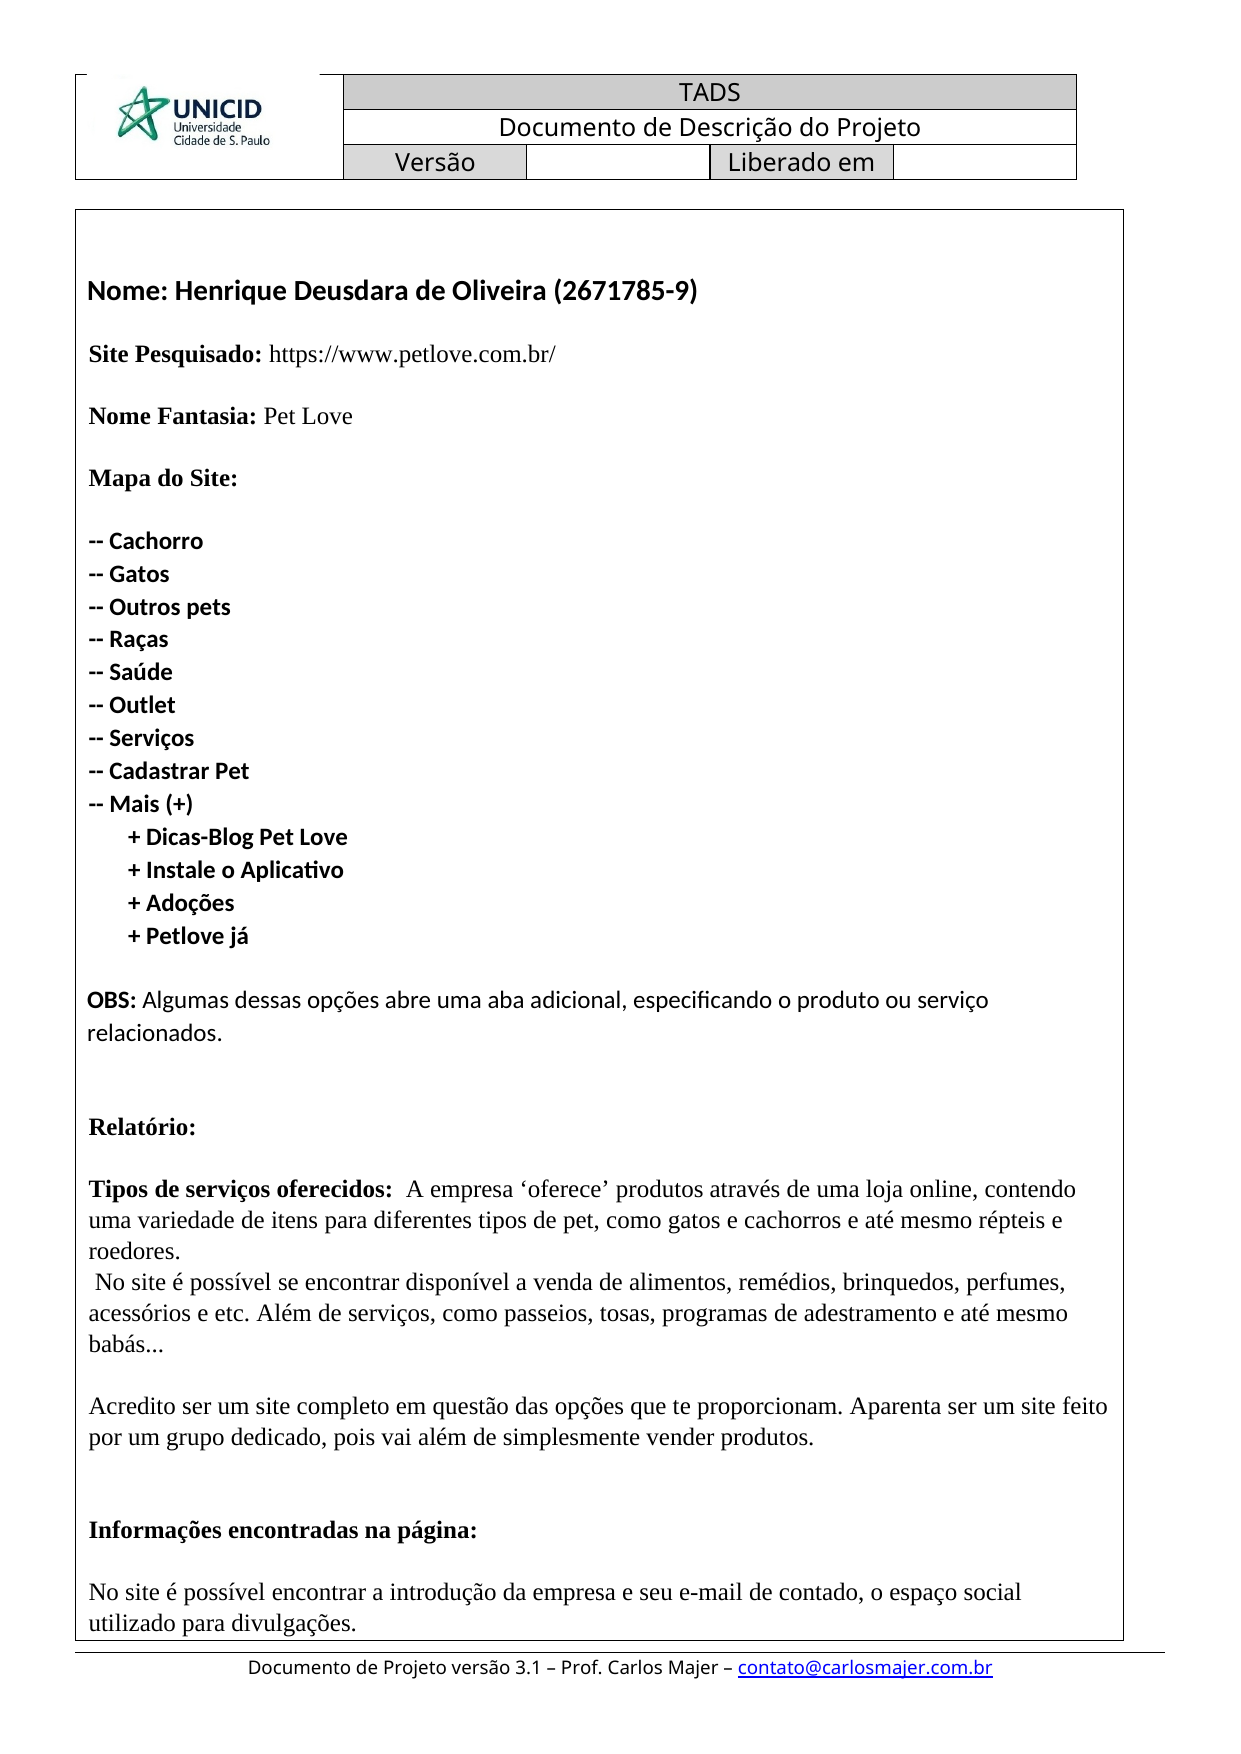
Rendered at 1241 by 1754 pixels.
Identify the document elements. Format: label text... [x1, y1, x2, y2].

picture [86, 74, 320, 166]
